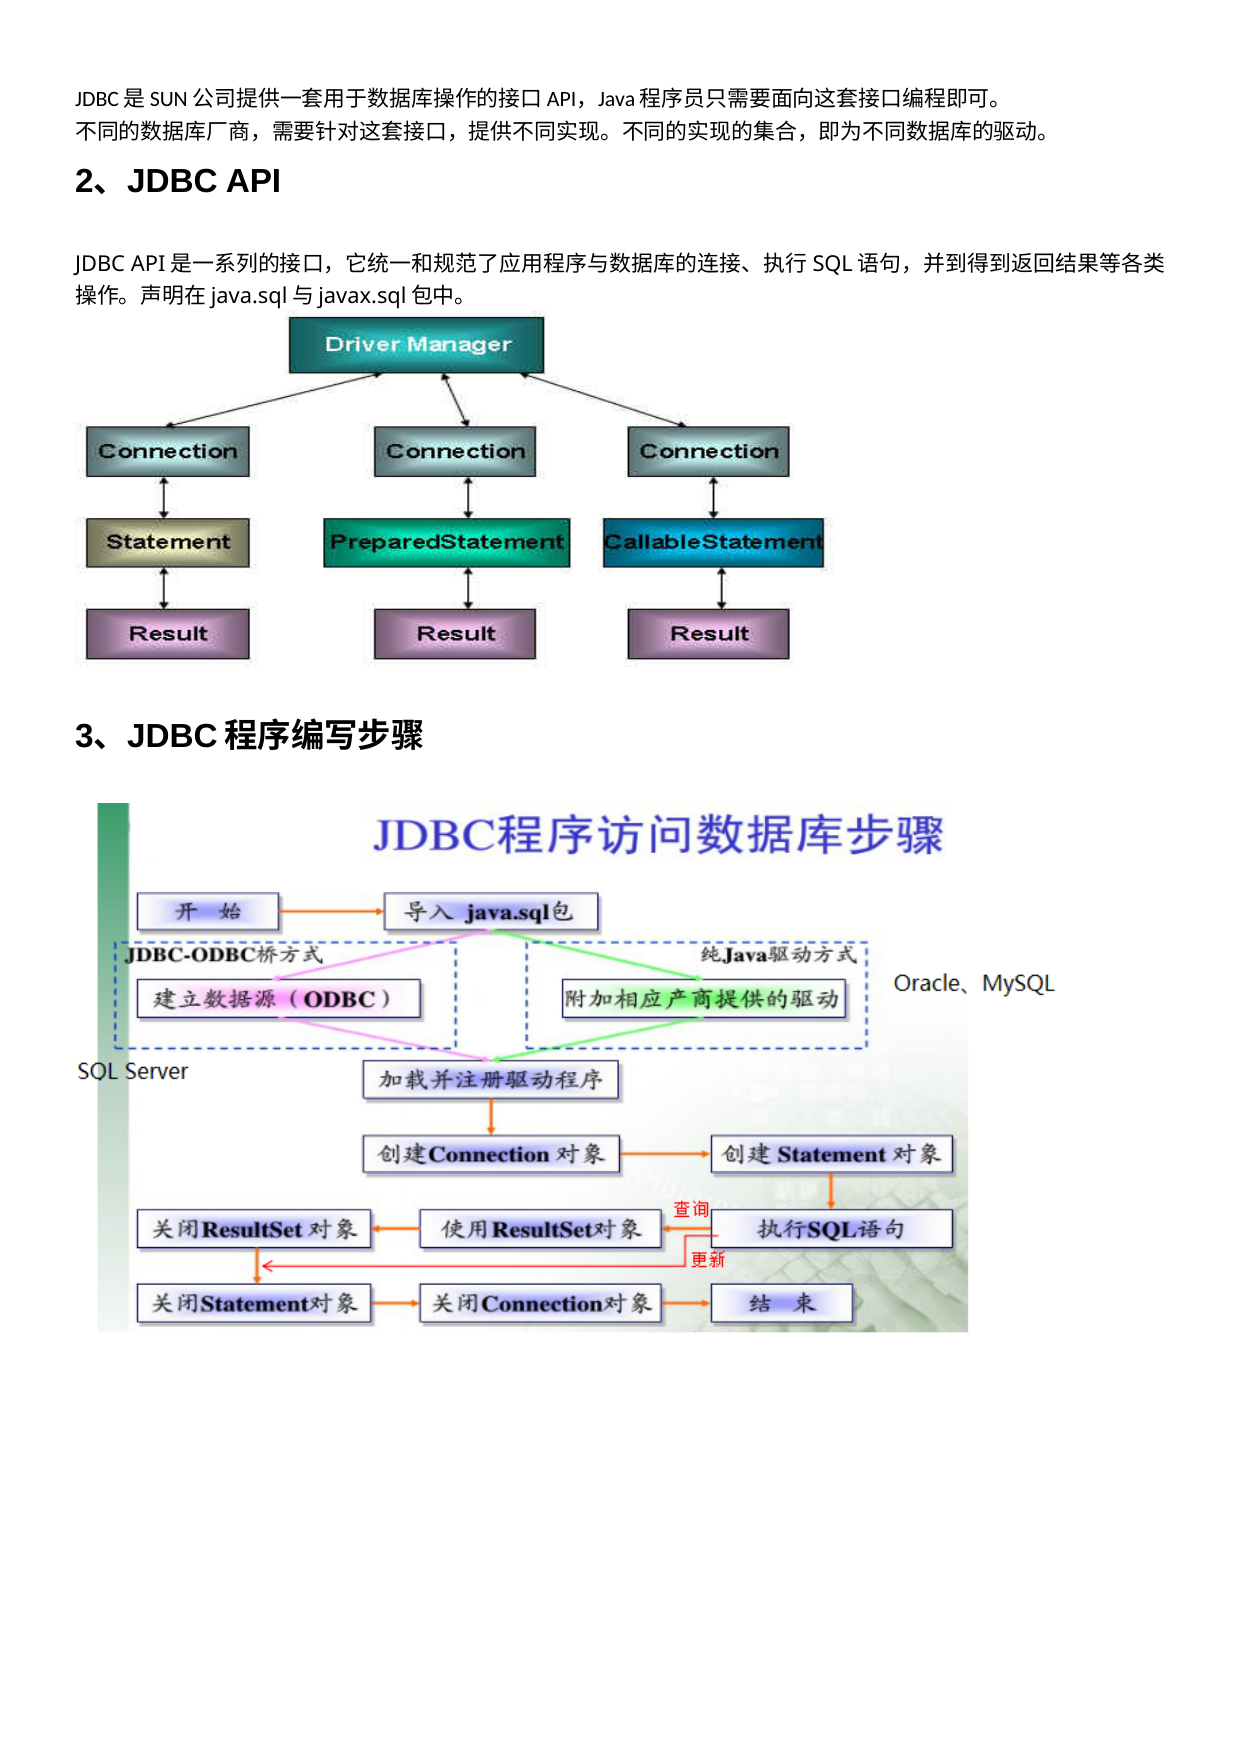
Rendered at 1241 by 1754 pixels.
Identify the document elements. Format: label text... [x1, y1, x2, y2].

subtitle 3、JDBC程序编写步骤 [75, 700, 1165, 765]
picture [75, 803, 1063, 1350]
text 不同的数据库厂商，需要针对这套接口，提供不同实现。不同的实现的集合，即为不同数据库的驱动。 [75, 113, 1165, 146]
text JDBC是SUN公司提供一套用于数据库操作的接口API，Java程序员只需要面向这套接口编程即可。 [75, 81, 1165, 113]
text JDBC API是一系列的接口，它统一和规范了应用程序与数据库的连接、执行SQL语句，并到得到返回结果等各类操作。声明在java.sql与javax.sql包中。 [75, 245, 1165, 310]
picture [75, 310, 838, 670]
subtitle 2、JDBC API [75, 146, 1165, 211]
